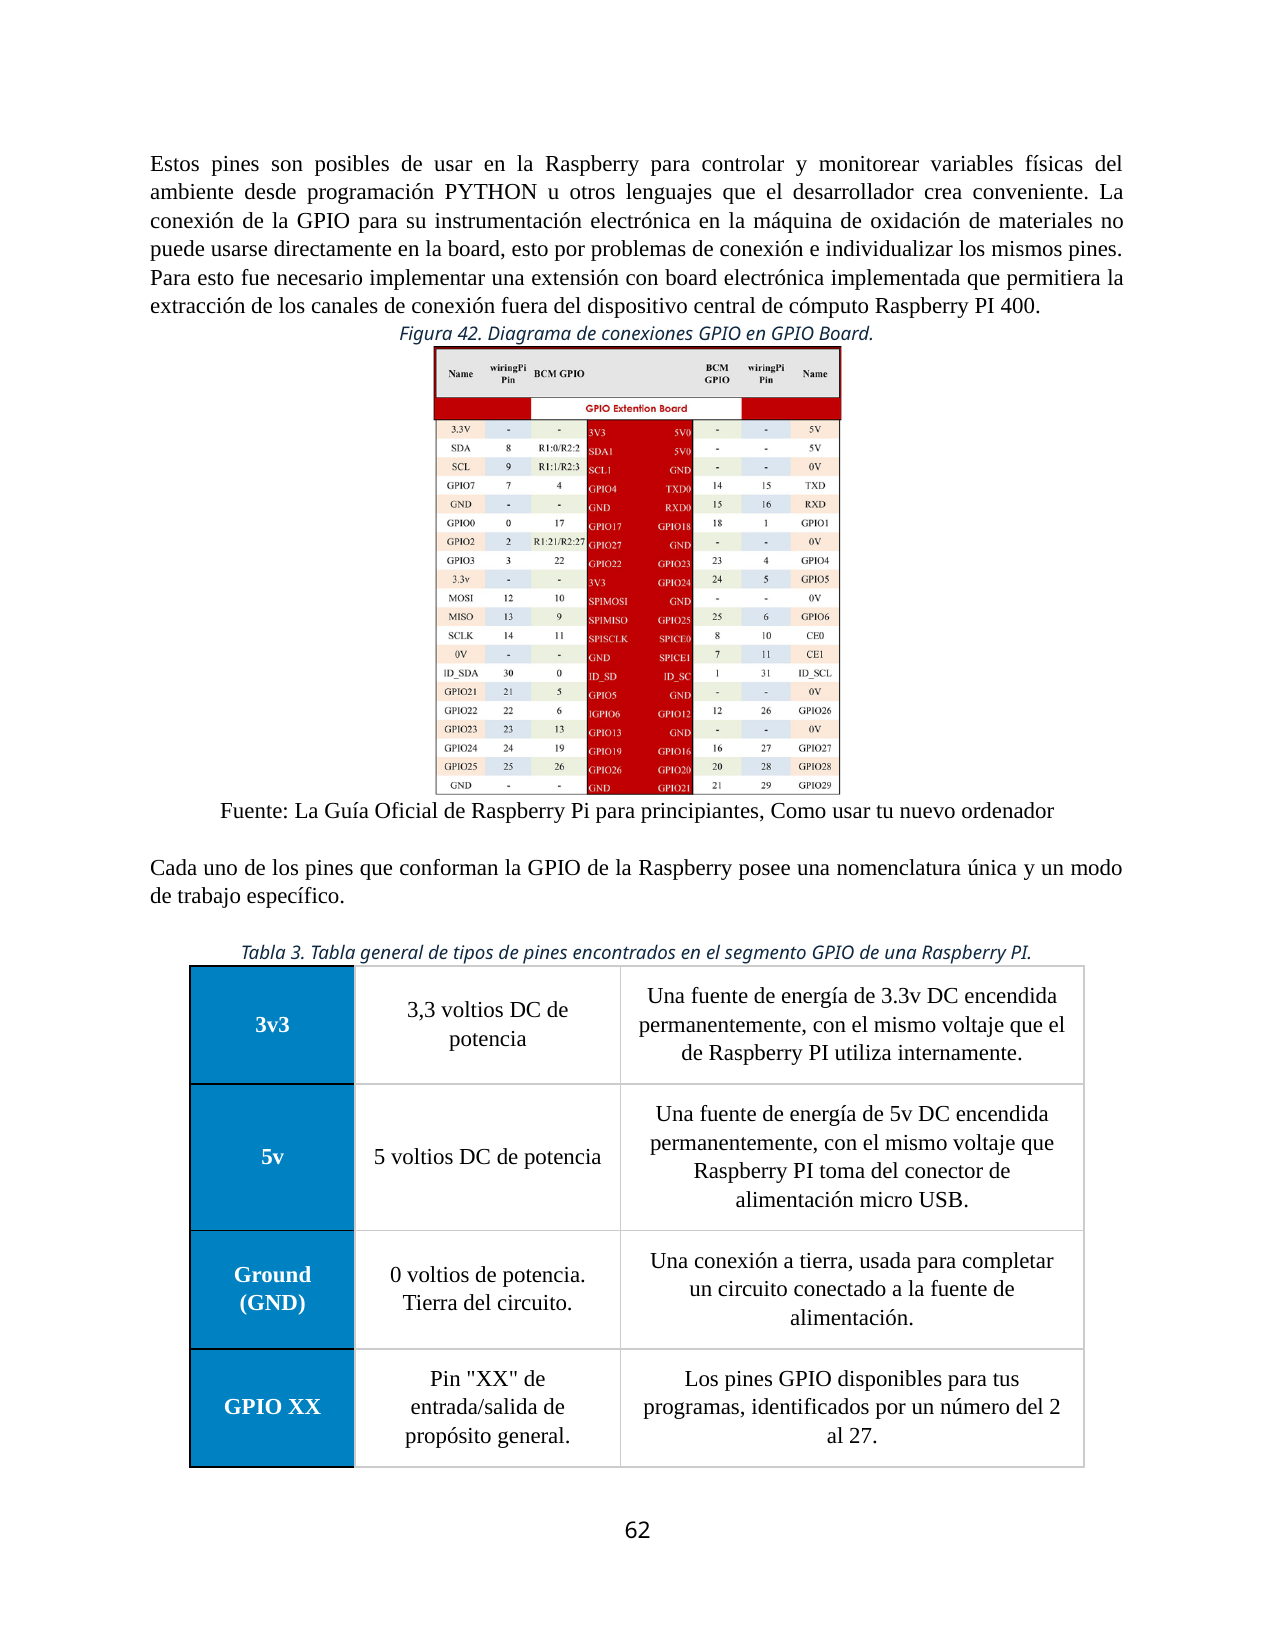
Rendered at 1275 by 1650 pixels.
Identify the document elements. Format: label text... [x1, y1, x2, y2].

table_cell Pin "XX" de entrada/salida de propósito general. [356, 1350, 620, 1466]
table_cell 5 voltios DC de potencia [356, 1085, 620, 1230]
table_header 3,3 voltios DC de potencia [356, 967, 620, 1083]
text Fuente: La Guía Oficial de Raspberry Pi para principiantes, Como usar tu nuevo ordenador [150, 797, 1125, 824]
table_cell Ground (GND) [191, 1231, 354, 1348]
table_cell Una conexión a tierra, usada para completar un circuito conectado a la fuente de alimentación. [621, 1231, 1083, 1348]
table_header Una fuente de energía de 3.3v DC encendida permanentemente, con el mismo voltaje que el de Raspberry PI utiliza internamente. [621, 967, 1083, 1083]
table_cell 0 voltios de potencia. Tierra del circuito. [356, 1231, 620, 1348]
text Cada uno de los pines que conforman la GPIO de la Raspberry posee una nomenclatura única y un modo de trabajo específico. [150, 854, 1125, 909]
table_cell Una fuente de energía de 5v DC encendida permanentemente, con el mismo voltaje que Raspberry PI toma del conector de alimentación micro USB. [621, 1085, 1083, 1230]
table_cell Los pines GPIO disponibles para tus programas, identificados por un número del 2 al 27. [621, 1350, 1083, 1466]
table_cell 5v [191, 1085, 354, 1230]
text Figura 42. Diagrama de conexiones GPIO en GPIO Board. [150, 321, 1125, 346]
text Tabla 3. Tabla general de tipos de pines encontrados en el segmento GPIO de una Raspberry PI. [150, 939, 1125, 965]
table_cell GPIO XX [191, 1350, 354, 1466]
text Estos pines son posibles de usar en la Raspberry para controlar y monitorear variables físicas del ambiente desde programación PYTHON u otros lenguajes que el desarrollador crea conveniente. La conexión de la GPIO para su instrumentación electrónica en la máquina de oxidación de materiales no puede usarse directamente en la board, esto por problemas de conexión e individualizar los mismos pines. Para esto fue necesario implementar una extensión con board electrónica implementada que permitiera la extracción de los canales de conexión fuera del dispositivo central de cómputo Raspberry PI 400. [150, 150, 1125, 318]
table_header 3v3 [191, 967, 354, 1083]
picture [433, 346, 842, 795]
